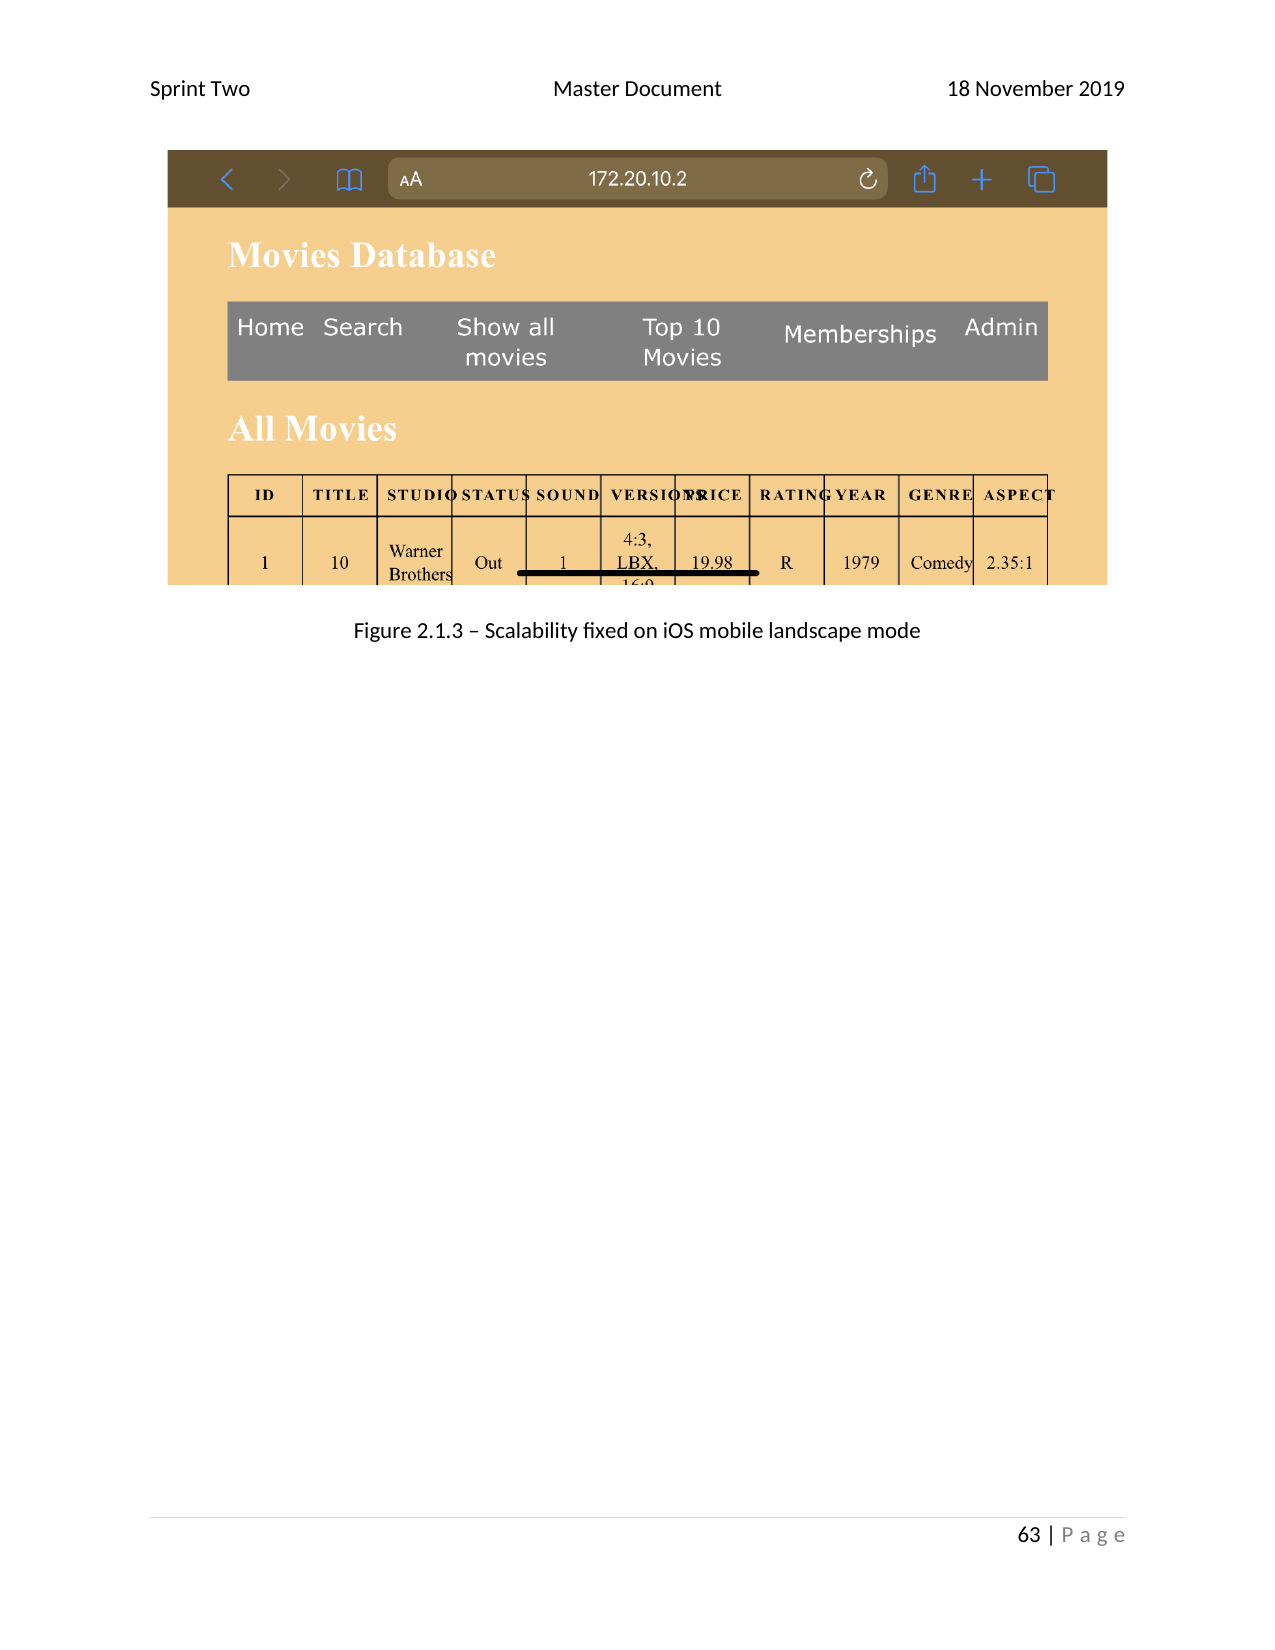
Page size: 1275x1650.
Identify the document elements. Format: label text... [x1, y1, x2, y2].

picture [167, 150, 1108, 585]
